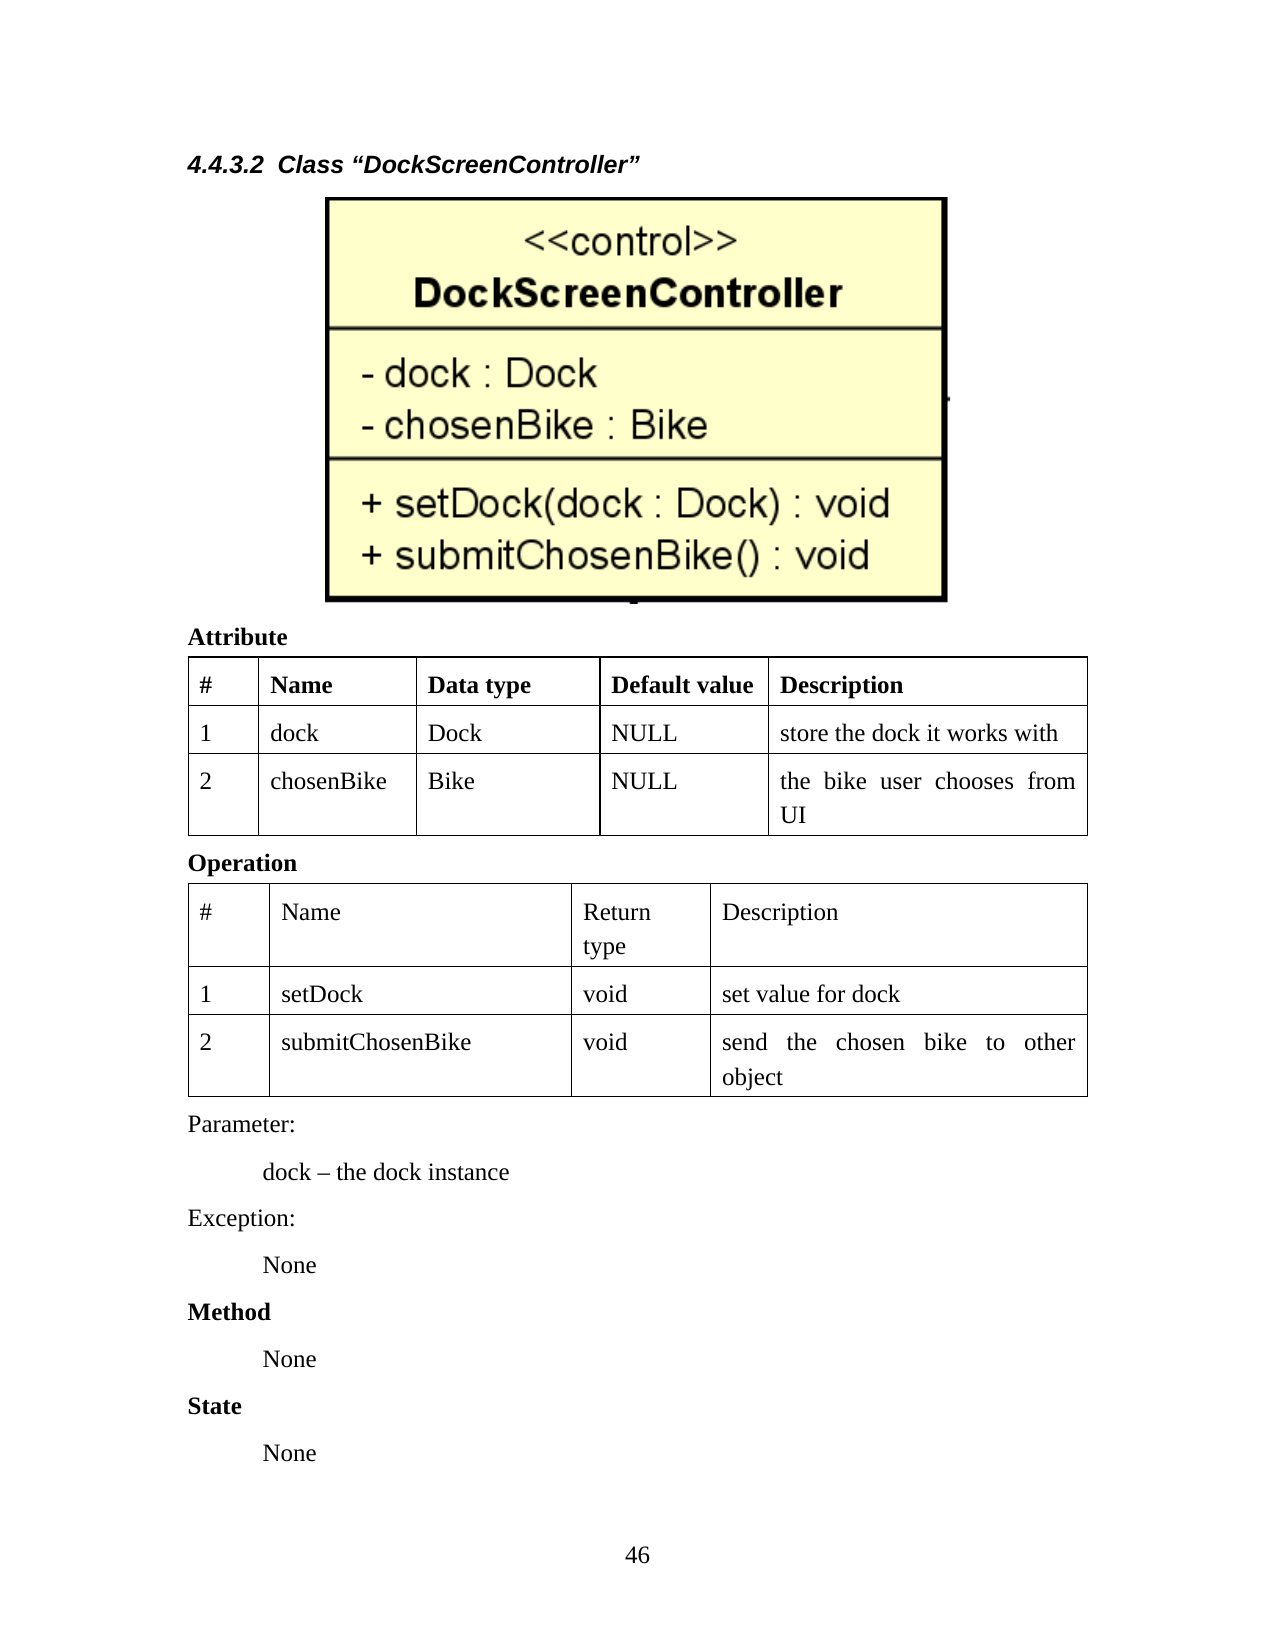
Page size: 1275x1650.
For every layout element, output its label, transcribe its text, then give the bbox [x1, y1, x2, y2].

table_cell Dock [417, 706, 599, 752]
table_header # [189, 658, 258, 704]
table_header Default value [601, 658, 768, 704]
table_cell NULL [601, 754, 768, 835]
table_header Description [769, 658, 1087, 704]
table_cell setDock [270, 967, 571, 1013]
table_header Description [711, 884, 1087, 966]
text dock – the dock instance [187, 1157, 1087, 1185]
text Parameter: [187, 1109, 1087, 1138]
table_cell store the dock it works with [769, 706, 1087, 752]
table_header # [189, 884, 269, 966]
table_cell 1 [189, 706, 258, 752]
text Exception: [187, 1203, 1087, 1232]
picture [325, 197, 951, 604]
table_cell the bike user chooses from UI [769, 754, 1087, 835]
table_cell 1 [189, 967, 269, 1013]
table_header Data type [417, 658, 599, 704]
table_cell void [572, 1015, 710, 1096]
table_cell 2 [189, 754, 258, 835]
table_header Name [270, 884, 571, 966]
text None [187, 1344, 1087, 1373]
table_header Return type [572, 884, 710, 966]
text None [187, 1438, 1087, 1467]
text Operation [187, 848, 1087, 877]
table_cell dock [259, 706, 416, 752]
text Attribute [187, 622, 1087, 651]
table_cell set value for dock [711, 967, 1087, 1013]
table_cell 2 [189, 1015, 269, 1096]
table_cell chosenBike [259, 754, 416, 835]
text None [187, 1251, 1087, 1279]
table_cell NULL [601, 706, 768, 752]
table_cell submitChosenBike [270, 1015, 571, 1096]
table_cell send the chosen bike to other object [711, 1015, 1087, 1096]
text State [187, 1391, 1087, 1420]
text Method [187, 1297, 1087, 1326]
table_cell Bike [417, 754, 599, 835]
table_cell void [572, 967, 710, 1013]
table_header Name [259, 658, 416, 704]
subtitle Class “DockScreenController” [187, 150, 1087, 179]
